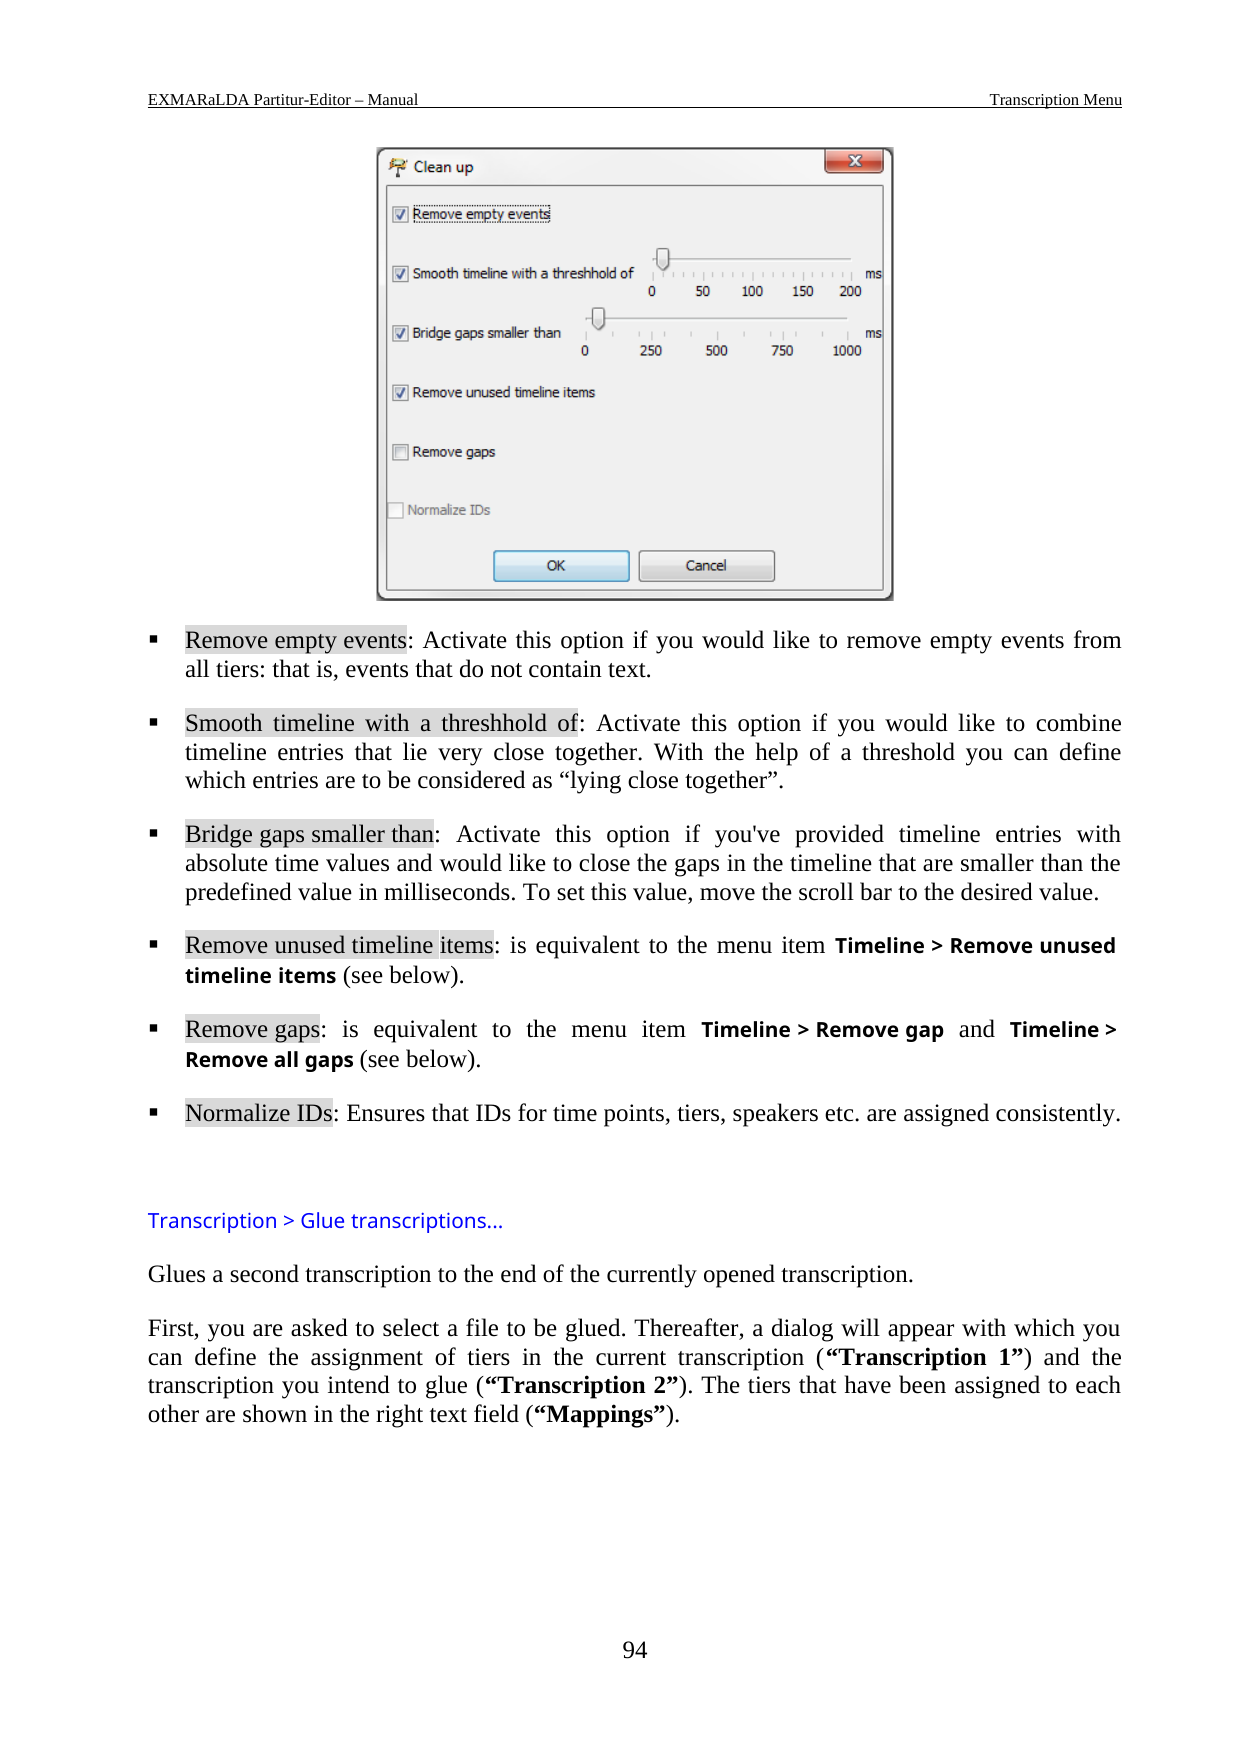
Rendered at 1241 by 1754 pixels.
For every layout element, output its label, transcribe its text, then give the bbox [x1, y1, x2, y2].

text First, you are asked to select a file to be glued. Thereafter, a dialog will appear with which you can define the assignment of tiers in the current transcription (“Transcription 1”) and the transcription you intend to glue (“Transcription 2”). The tiers that have been assigned to each other are shown in the right text field (“Mappings”). [148, 1313, 1122, 1428]
text Remove empty events: Activate this option if you would like to remove empty events from all tiers: that is, events that do not contain text. [148, 625, 1122, 683]
text Smooth timeline with a threshhold of: Activate this option if you would like to combine timeline entries that lie very close together. With the help of a threshold you can define which entries are to be considered as “lying close together”. [148, 708, 1122, 794]
text Remove gaps: is equivalent to the menu item Timeline > Remove gap and Timeline > Remove all gaps (see below). [148, 1014, 1122, 1073]
picture [376, 147, 894, 601]
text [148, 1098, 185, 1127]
text Normalize IDs: Ensures that IDs for time points, tiers, speakers etc. are assigned consistently. [333, 1098, 1122, 1127]
subtitle Transcription > Glue transcriptions... [148, 1206, 1122, 1234]
text Bridge gaps smaller than: Activate this option if you've provided timeline entries with absolute time values and would like to close the gaps in the timeline that are smaller than the predefined value in milliseconds. To set this value, move the scroll bar to the desired value. [148, 819, 1122, 905]
text Remove unused timeline items: is equivalent to the menu item Timeline > Remove unused timeline items (see below). [148, 930, 1122, 989]
text Glues a second transcription to the end of the currently opened transcription. [148, 1259, 1122, 1288]
